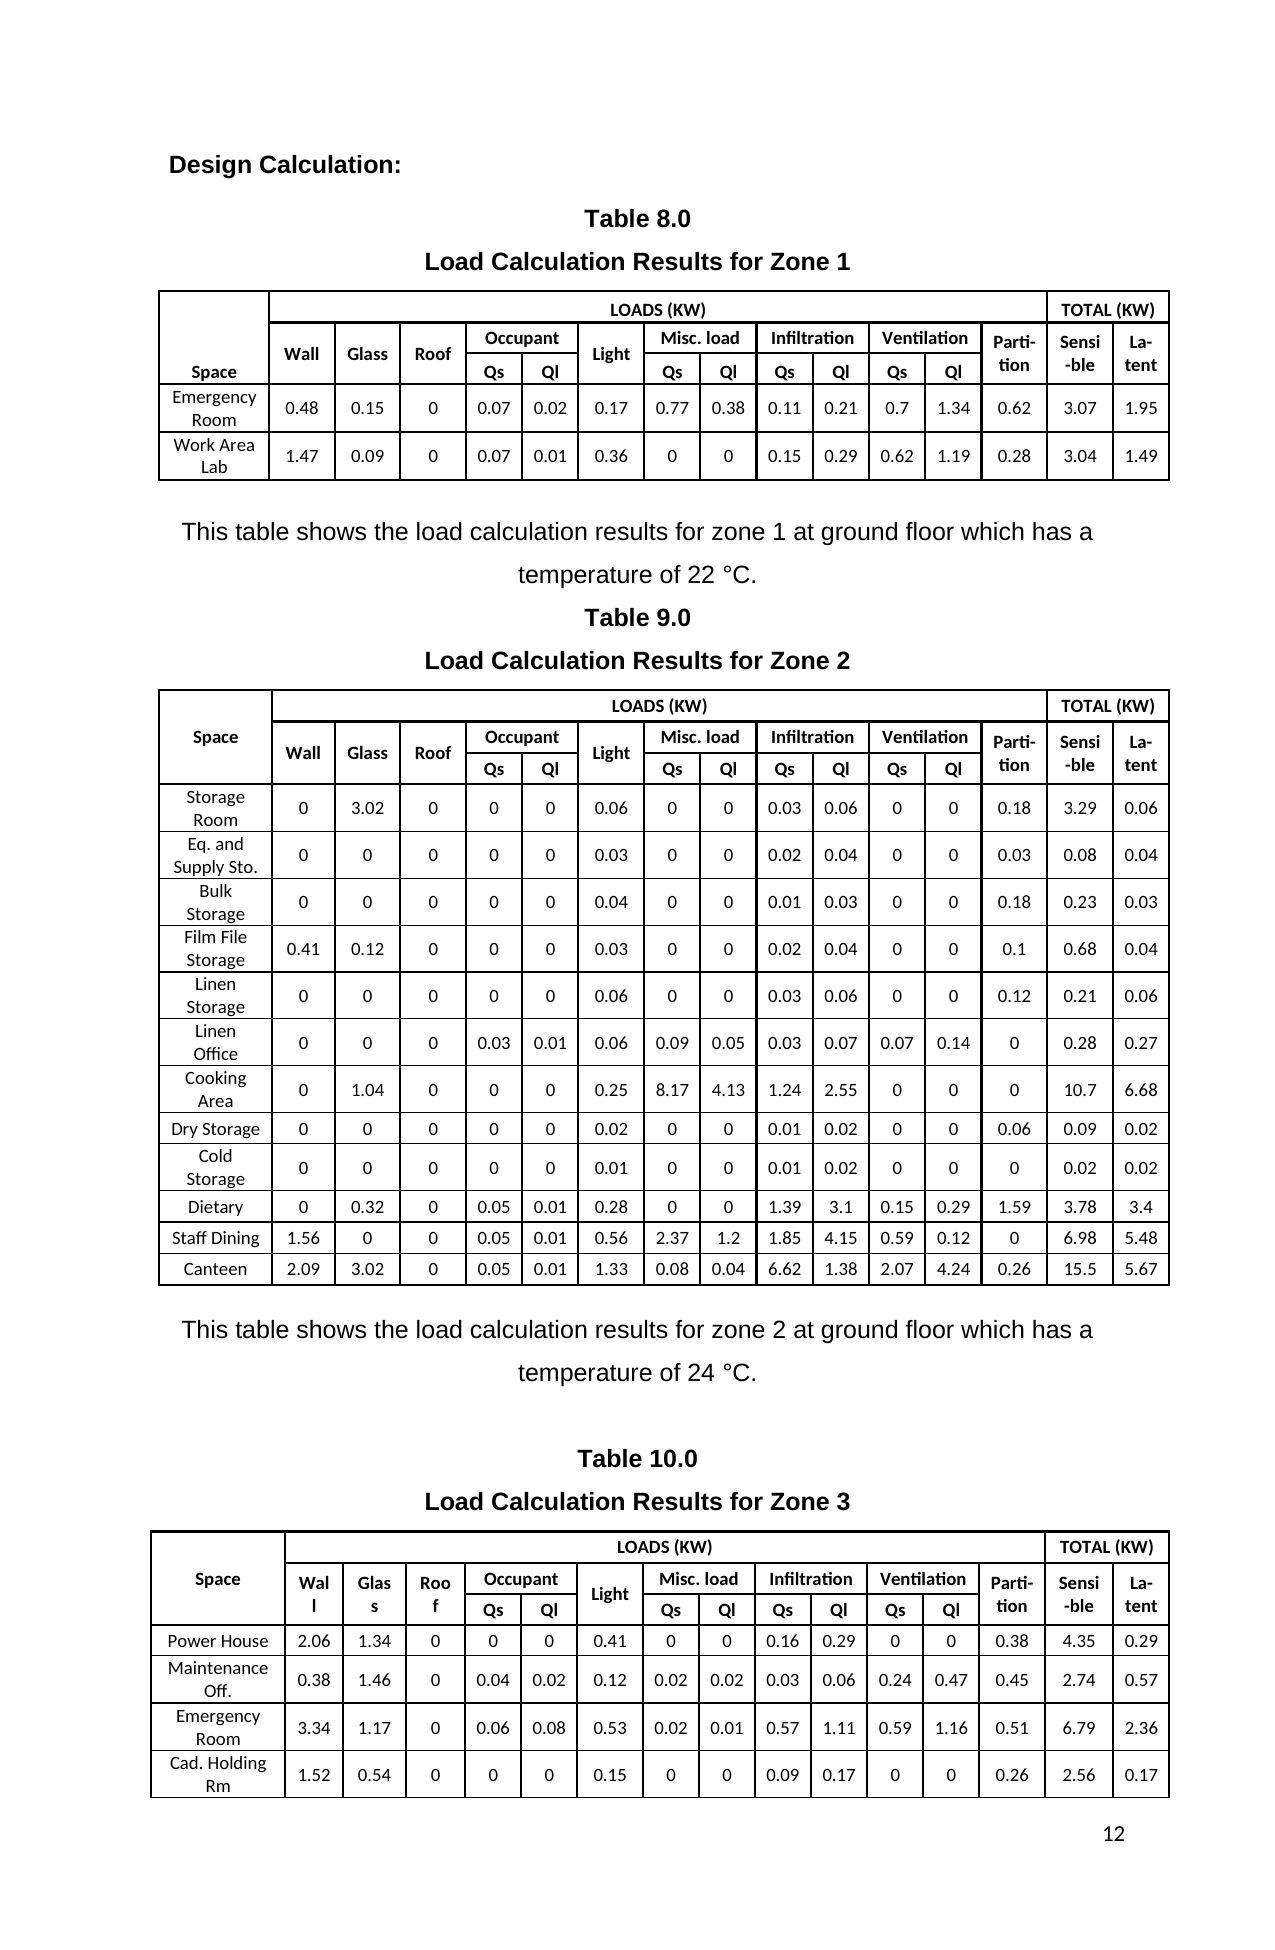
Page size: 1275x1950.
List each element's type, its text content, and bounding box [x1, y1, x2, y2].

table_cell Emergency Room [160, 385, 268, 431]
table_cell Bulk Storage [160, 879, 271, 924]
table_cell 0 [467, 973, 521, 1018]
table_cell 0 [926, 973, 980, 1018]
table_cell 0.17 [1114, 1751, 1168, 1797]
table_cell 0.56 [579, 1223, 643, 1253]
table_cell 0 [523, 1113, 577, 1143]
table_cell 4.15 [814, 1223, 868, 1253]
table_cell 0 [870, 1066, 924, 1112]
table_cell Canteen [160, 1254, 271, 1284]
table_cell 0.06 [814, 785, 868, 831]
table_cell 8.17 [645, 1066, 699, 1112]
table_cell Qs [467, 754, 521, 783]
table_cell 0 [870, 926, 924, 971]
table_cell 1.16 [924, 1704, 978, 1750]
text Table 10.0 [150, 1444, 1125, 1473]
table_cell Ql [523, 354, 577, 383]
table_cell 0.01 [700, 1704, 754, 1750]
table_cell Infiltration [758, 723, 868, 752]
table_cell 0.45 [980, 1656, 1044, 1702]
table_cell 0 [401, 1254, 465, 1284]
table_cell 0 [401, 1113, 465, 1143]
table_cell 0 [924, 1751, 978, 1797]
table_cell 0 [467, 1066, 521, 1112]
table_cell 0 [273, 1113, 334, 1143]
table_cell 0 [467, 879, 521, 924]
text This table shows the load calculation results for zone 2 at ground floor which has a temperature of 24 °C. [150, 1315, 1125, 1387]
table_cell 0 [645, 785, 699, 831]
table_cell 0.06 [466, 1704, 520, 1750]
table_cell Ql [812, 1595, 866, 1624]
table_cell 2.09 [273, 1254, 334, 1284]
table_cell 0 [645, 926, 699, 971]
table_cell 0.04 [814, 926, 868, 971]
table_header Space [160, 292, 268, 383]
text Load Calculation Results for Zone 3 [150, 1487, 1125, 1516]
table_cell 1.34 [344, 1626, 405, 1655]
table_cell 0.26 [983, 1254, 1046, 1284]
table_cell Roof [401, 324, 465, 383]
table_cell 1.38 [814, 1254, 868, 1284]
table_cell 5.67 [1114, 1254, 1168, 1284]
table_cell La-tent [1114, 1564, 1168, 1624]
table_cell 0 [700, 1626, 754, 1655]
table_cell 0 [407, 1626, 464, 1655]
table_cell 0.02 [1114, 1113, 1168, 1143]
table_cell Light [578, 1564, 642, 1624]
table_header TOTAL (KW) [1046, 1533, 1168, 1562]
table_cell Work Area Lab [160, 433, 268, 479]
table_cell 0.41 [273, 926, 334, 971]
table_cell Qs [644, 1595, 698, 1624]
table_cell Light [579, 324, 643, 383]
table_cell 0 [407, 1751, 464, 1797]
table_cell 1.39 [758, 1191, 812, 1221]
table_cell 0.38 [980, 1626, 1044, 1655]
table_cell 0.41 [578, 1626, 642, 1655]
table_cell Wall [273, 723, 334, 783]
table_cell 1.56 [273, 1223, 334, 1253]
table_cell Qs [870, 354, 924, 383]
table_cell 0 [870, 879, 924, 924]
table_cell 0 [701, 1144, 755, 1190]
table_cell Cooking Area [160, 1066, 271, 1112]
table_cell Misc. load [644, 1564, 754, 1593]
table_cell 0 [644, 1626, 698, 1655]
table_cell 0 [522, 1751, 576, 1797]
table_cell 0.32 [336, 1191, 399, 1221]
table_cell 0 [407, 1704, 464, 1750]
table_cell 0.38 [286, 1656, 342, 1702]
table_cell 4.13 [701, 1066, 755, 1112]
table_cell La-tent [1114, 324, 1168, 383]
table_cell 0 [467, 832, 521, 878]
table_cell Cad. Holding Rm [152, 1751, 284, 1797]
text Table 9.0 [150, 603, 1125, 632]
table_cell 0.03 [758, 1019, 812, 1065]
table_cell 0 [701, 879, 755, 924]
table_cell 0 [983, 1019, 1046, 1065]
table_cell 0 [523, 1144, 577, 1190]
table_cell 1.2 [701, 1223, 755, 1253]
table_cell 6.98 [1048, 1223, 1112, 1253]
table_cell 0.57 [756, 1704, 810, 1750]
table_cell 2.56 [1046, 1751, 1112, 1797]
table_cell 0 [868, 1751, 922, 1797]
table_cell 0.16 [756, 1626, 810, 1655]
table_cell Ql [924, 1595, 978, 1624]
table_cell 2.74 [1046, 1656, 1112, 1702]
table_cell Linen Storage [160, 973, 271, 1018]
table_cell 0.05 [467, 1223, 521, 1253]
table_cell 0 [273, 832, 334, 878]
table_cell 0.62 [983, 385, 1046, 431]
table_cell Glass [336, 324, 399, 383]
table_cell 0 [336, 1019, 399, 1065]
table_cell 0 [926, 785, 980, 831]
table_cell 1.34 [926, 385, 980, 431]
table_cell Qs [466, 1595, 520, 1624]
table_cell 0.05 [467, 1191, 521, 1221]
table_cell 0.02 [758, 926, 812, 971]
table_cell 0 [336, 1113, 399, 1143]
table_cell Sensi-ble [1046, 1564, 1112, 1624]
table_cell 0.01 [523, 1019, 577, 1065]
table_cell 0 [336, 832, 399, 878]
table_cell 0.09 [1048, 1113, 1112, 1143]
table_cell 0.01 [758, 1144, 812, 1190]
table_cell 2.07 [870, 1254, 924, 1284]
table_cell 0 [644, 1751, 698, 1797]
table_cell 6.68 [1114, 1066, 1168, 1112]
text Load Calculation Results for Zone 2 [150, 646, 1125, 675]
table_cell 0.18 [983, 879, 1046, 924]
text Table 8.0 [150, 204, 1125, 233]
table_cell 0.06 [814, 973, 868, 1018]
table_cell 0 [926, 926, 980, 971]
table_cell 0.02 [1048, 1144, 1112, 1190]
table_cell 0 [701, 1113, 755, 1143]
table_cell 0.24 [868, 1656, 922, 1702]
table_cell 0.36 [579, 433, 643, 479]
table_cell 10.7 [1048, 1066, 1112, 1112]
table_cell 0.06 [579, 1019, 643, 1065]
table_cell 0 [645, 879, 699, 924]
table_cell 0 [336, 879, 399, 924]
table_cell 0 [523, 973, 577, 1018]
table_cell 0.03 [1114, 879, 1168, 924]
table_cell Roof [407, 1564, 464, 1624]
table_cell 0.21 [814, 385, 868, 431]
table_cell 0.57 [1114, 1656, 1168, 1702]
text Design Calculation: [150, 150, 1125, 179]
table_cell Qs [756, 1595, 810, 1624]
table_cell 3.04 [1048, 433, 1112, 479]
table_cell 0 [700, 1751, 754, 1797]
table_cell 0 [336, 1144, 399, 1190]
table_cell 0.06 [1114, 973, 1168, 1018]
table_cell 0 [701, 832, 755, 878]
table_cell Cold Storage [160, 1144, 271, 1190]
table_cell 0.06 [983, 1113, 1046, 1143]
table_cell Film File Storage [160, 926, 271, 971]
table_cell 0.15 [578, 1751, 642, 1797]
table_cell 0.53 [578, 1704, 642, 1750]
table_cell Light [579, 723, 643, 783]
table_cell 0.07 [467, 433, 521, 479]
table_cell 1.47 [270, 433, 334, 479]
table_cell Ql [926, 354, 980, 383]
table_cell 0.21 [1048, 973, 1112, 1018]
table_cell 0.17 [579, 385, 643, 431]
table_cell 0 [401, 433, 465, 479]
table_cell 1.11 [812, 1704, 866, 1750]
table_cell 0 [645, 973, 699, 1018]
table_cell 5.48 [1114, 1223, 1168, 1253]
table_cell Emergency Room [152, 1704, 284, 1750]
table_cell Parti-tion [983, 324, 1046, 383]
table_cell 0 [401, 1144, 465, 1190]
table_cell 1.24 [758, 1066, 812, 1112]
table_cell Glass [336, 723, 399, 783]
table_cell Qs [645, 754, 699, 783]
table_cell 0.51 [980, 1704, 1044, 1750]
table_cell 0 [645, 1113, 699, 1143]
table_cell 0 [983, 1066, 1046, 1112]
table_cell 0.38 [701, 385, 755, 431]
table_cell 0 [645, 832, 699, 878]
table_cell Qs [758, 354, 812, 383]
table_cell 0.07 [467, 385, 521, 431]
table_cell 0 [870, 973, 924, 1018]
table_cell Misc. load [645, 723, 755, 752]
table_cell 0.59 [868, 1704, 922, 1750]
table_cell 0.08 [1048, 832, 1112, 878]
table_cell Parti-tion [983, 723, 1046, 783]
table_cell Ql [701, 754, 755, 783]
table_cell 3.34 [286, 1704, 342, 1750]
table_cell Infiltration [756, 1564, 866, 1593]
table_cell 1.17 [344, 1704, 405, 1750]
table_cell 0.04 [814, 832, 868, 878]
table_header Space [152, 1533, 284, 1624]
table_cell 0 [983, 1144, 1046, 1190]
table_cell 0 [926, 1113, 980, 1143]
table_cell 0 [466, 1626, 520, 1655]
table_cell 3.02 [336, 1254, 399, 1284]
table_cell 0 [401, 1066, 465, 1112]
table_cell 0 [336, 1223, 399, 1253]
table_cell 0 [926, 832, 980, 878]
table_cell 0.06 [812, 1656, 866, 1702]
table_cell 0.15 [870, 1191, 924, 1221]
table_cell 0.11 [758, 385, 812, 431]
table_cell 0.28 [1048, 1019, 1112, 1065]
table_cell 3.4 [1114, 1191, 1168, 1221]
table_cell Ventilation [870, 324, 980, 352]
table_cell Misc. load [645, 324, 755, 352]
table_cell 0.29 [926, 1191, 980, 1221]
table_cell 4.24 [926, 1254, 980, 1284]
table_cell 0 [273, 973, 334, 1018]
table_cell 0 [273, 879, 334, 924]
table_cell 0 [466, 1751, 520, 1797]
table_cell Occupant [467, 723, 577, 752]
table_cell 1.59 [983, 1191, 1046, 1221]
table_cell 0.17 [812, 1751, 866, 1797]
table_cell 0.12 [926, 1223, 980, 1253]
table_cell 0.25 [579, 1066, 643, 1112]
table_cell 0.15 [758, 433, 812, 479]
table_cell 3.29 [1048, 785, 1112, 831]
table_cell 0.29 [812, 1626, 866, 1655]
table_cell 0.02 [1114, 1144, 1168, 1190]
table_cell 0.04 [466, 1656, 520, 1702]
table_cell Qs [645, 354, 699, 383]
table_cell 0.23 [1048, 879, 1112, 924]
table_cell 0.48 [270, 385, 334, 431]
table_cell 2.06 [286, 1626, 342, 1655]
table_cell 3.1 [814, 1191, 868, 1221]
table_cell 0.04 [579, 879, 643, 924]
table_cell 0 [407, 1656, 464, 1702]
table_cell 0.03 [814, 879, 868, 924]
table_cell 0.05 [467, 1254, 521, 1284]
table_cell Ql [814, 754, 868, 783]
table_cell 0.08 [522, 1704, 576, 1750]
table_header LOADS (KW) [273, 691, 1046, 720]
table_cell 1.49 [1114, 433, 1168, 479]
table_cell 15.5 [1048, 1254, 1112, 1284]
table_cell La-tent [1114, 723, 1168, 783]
table_cell Ql [522, 1595, 576, 1624]
table_cell 0.01 [758, 879, 812, 924]
table_cell 0 [926, 1144, 980, 1190]
table_cell 0 [401, 926, 465, 971]
table_cell Infiltration [758, 324, 868, 352]
table_cell 0.04 [1114, 832, 1168, 878]
table_cell 0 [645, 1144, 699, 1190]
table_cell 0.12 [336, 926, 399, 971]
table_cell 1.19 [926, 433, 980, 479]
table_cell Ql [700, 1595, 754, 1624]
table_cell 0 [701, 433, 755, 479]
table_cell Wall [270, 324, 334, 383]
table_cell 0 [868, 1626, 922, 1655]
table_cell 1.33 [579, 1254, 643, 1284]
table_cell 0.03 [758, 785, 812, 831]
table_cell Wall [286, 1564, 342, 1624]
table_cell 0.28 [983, 433, 1046, 479]
table_cell 0 [273, 1066, 334, 1112]
table_cell 0.01 [523, 1254, 577, 1284]
table_cell 0 [401, 1223, 465, 1253]
table_cell 0.02 [814, 1113, 868, 1143]
table_cell 0.01 [523, 1223, 577, 1253]
table_cell 0.09 [336, 433, 399, 479]
table_cell Dry Storage [160, 1113, 271, 1143]
table_cell 0 [701, 973, 755, 1018]
table_cell 0.07 [814, 1019, 868, 1065]
table_cell 0.1 [983, 926, 1046, 971]
table_cell Eq. and Supply Sto. [160, 832, 271, 878]
table_cell 2.55 [814, 1066, 868, 1112]
table_cell 0.47 [924, 1656, 978, 1702]
table_cell 0.07 [870, 1019, 924, 1065]
table_cell 0.15 [336, 385, 399, 431]
table_cell 0 [701, 785, 755, 831]
table_cell Roof [401, 723, 465, 783]
table_cell 0 [870, 832, 924, 878]
table_cell 0 [273, 1019, 334, 1065]
table_cell 0.28 [579, 1191, 643, 1221]
table_cell 0 [870, 785, 924, 831]
table_header TOTAL (KW) [1048, 691, 1168, 720]
table_cell 3.02 [336, 785, 399, 831]
table_cell 0.18 [983, 785, 1046, 831]
table_cell 0.27 [1114, 1019, 1168, 1065]
table_cell 0 [701, 1191, 755, 1221]
table_cell 0.59 [870, 1223, 924, 1253]
table_cell 0.01 [758, 1113, 812, 1143]
table_cell 0.01 [579, 1144, 643, 1190]
table_cell 0.04 [701, 1254, 755, 1284]
table_cell Staff Dining [160, 1223, 271, 1253]
table_cell 6.79 [1046, 1704, 1112, 1750]
table_cell 0 [522, 1626, 576, 1655]
table_cell 3.78 [1048, 1191, 1112, 1221]
table_cell 0.29 [1114, 1626, 1168, 1655]
table_cell 0.02 [579, 1113, 643, 1143]
table_cell 0.06 [579, 785, 643, 831]
table_cell 0.01 [523, 1191, 577, 1221]
table_cell 0.06 [1114, 785, 1168, 831]
table_cell 0 [401, 1019, 465, 1065]
table_header LOADS (KW) [270, 292, 1046, 321]
table_cell 0 [401, 832, 465, 878]
table_cell 0 [401, 385, 465, 431]
table_cell 0.14 [926, 1019, 980, 1065]
table_cell Linen Office [160, 1019, 271, 1065]
table_header Space [160, 691, 271, 783]
table_cell 1.46 [344, 1656, 405, 1702]
table_cell Ql [701, 354, 755, 383]
table_cell 0 [467, 1113, 521, 1143]
table_cell 0.06 [579, 973, 643, 1018]
table_cell 0 [924, 1626, 978, 1655]
table_cell 0 [523, 879, 577, 924]
table_cell 0.03 [467, 1019, 521, 1065]
table_cell 0.77 [645, 385, 699, 431]
table_cell Ql [926, 754, 980, 783]
table_cell 0.02 [700, 1656, 754, 1702]
table_cell 0 [401, 973, 465, 1018]
table_cell 0 [645, 1191, 699, 1221]
table_cell 0.03 [579, 926, 643, 971]
table_cell Dietary [160, 1191, 271, 1221]
table_cell 0.08 [645, 1254, 699, 1284]
table_cell Ql [523, 754, 577, 783]
table_cell Parti-tion [980, 1564, 1044, 1624]
table_cell 0 [701, 926, 755, 971]
table_cell 0.7 [870, 385, 924, 431]
table_cell Sensi-ble [1048, 324, 1112, 383]
table_cell Occupant [466, 1564, 576, 1593]
table_cell 0.03 [758, 973, 812, 1018]
table_cell 0.29 [814, 433, 868, 479]
table_header TOTAL (KW) [1048, 292, 1168, 321]
table_cell 0.54 [344, 1751, 405, 1797]
table_cell 0 [870, 1144, 924, 1190]
table_cell 0.68 [1048, 926, 1112, 971]
table_cell 0 [523, 1066, 577, 1112]
table_cell Sensi-ble [1048, 723, 1112, 783]
table_cell 0 [401, 1191, 465, 1221]
table_cell Qs [758, 754, 812, 783]
table_cell 0.05 [701, 1019, 755, 1065]
table_cell 0 [523, 785, 577, 831]
table_cell 0.01 [523, 433, 577, 479]
table_cell Ventilation [868, 1564, 978, 1593]
table_cell 2.36 [1114, 1704, 1168, 1750]
table_cell 0.02 [523, 385, 577, 431]
table_cell 0.62 [870, 433, 924, 479]
table_cell 0 [467, 926, 521, 971]
table_cell 0 [523, 832, 577, 878]
table_cell Power House [152, 1626, 284, 1655]
table_cell 0 [401, 785, 465, 831]
table_cell 3.07 [1048, 385, 1112, 431]
table_cell 0 [273, 1191, 334, 1221]
table_cell 0.02 [522, 1656, 576, 1702]
table_cell 1.52 [286, 1751, 342, 1797]
table_cell Storage Room [160, 785, 271, 831]
table_header LOADS (KW) [286, 1533, 1044, 1562]
table_cell 0.04 [1114, 926, 1168, 971]
table_cell 0 [870, 1113, 924, 1143]
table_cell 0.02 [644, 1656, 698, 1702]
table_cell 4.35 [1046, 1626, 1112, 1655]
table_cell 0.03 [756, 1656, 810, 1702]
table_cell 0.02 [758, 832, 812, 878]
table_cell 0 [467, 785, 521, 831]
table_cell 0 [926, 879, 980, 924]
table_cell 6.62 [758, 1254, 812, 1284]
table_cell Occupant [467, 324, 577, 352]
table_cell Ventilation [870, 723, 980, 752]
table_cell 0 [273, 785, 334, 831]
table_cell 0.12 [983, 973, 1046, 1018]
table_cell 0.02 [814, 1144, 868, 1190]
text Load Calculation Results for Zone 1 [150, 247, 1125, 276]
table_cell 0 [926, 1066, 980, 1112]
table_cell 0 [336, 973, 399, 1018]
table_cell 0 [645, 433, 699, 479]
table_cell Qs [870, 754, 924, 783]
table_cell 1.04 [336, 1066, 399, 1112]
table_cell 0 [523, 926, 577, 971]
table_cell Glass [344, 1564, 405, 1624]
table_cell 1.85 [758, 1223, 812, 1253]
table_cell Maintenance Off. [152, 1656, 284, 1702]
table_cell 0.03 [579, 832, 643, 878]
table_cell 0.09 [756, 1751, 810, 1797]
table_cell 0 [273, 1144, 334, 1190]
table_cell 0.09 [645, 1019, 699, 1065]
table_cell Qs [467, 354, 521, 383]
table_cell 0 [467, 1144, 521, 1190]
table_cell 1.95 [1114, 385, 1168, 431]
table_cell 2.37 [645, 1223, 699, 1253]
table_cell 0.03 [983, 832, 1046, 878]
table_cell 0.26 [980, 1751, 1044, 1797]
table_cell 0.12 [578, 1656, 642, 1702]
table_cell 0 [983, 1223, 1046, 1253]
table_cell 0.02 [644, 1704, 698, 1750]
text This table shows the load calculation results for zone 1 at ground floor which has a temperature of 22 °C. [150, 517, 1125, 588]
table_cell Qs [868, 1595, 922, 1624]
table_cell 0 [401, 879, 465, 924]
table_cell Ql [814, 354, 868, 383]
